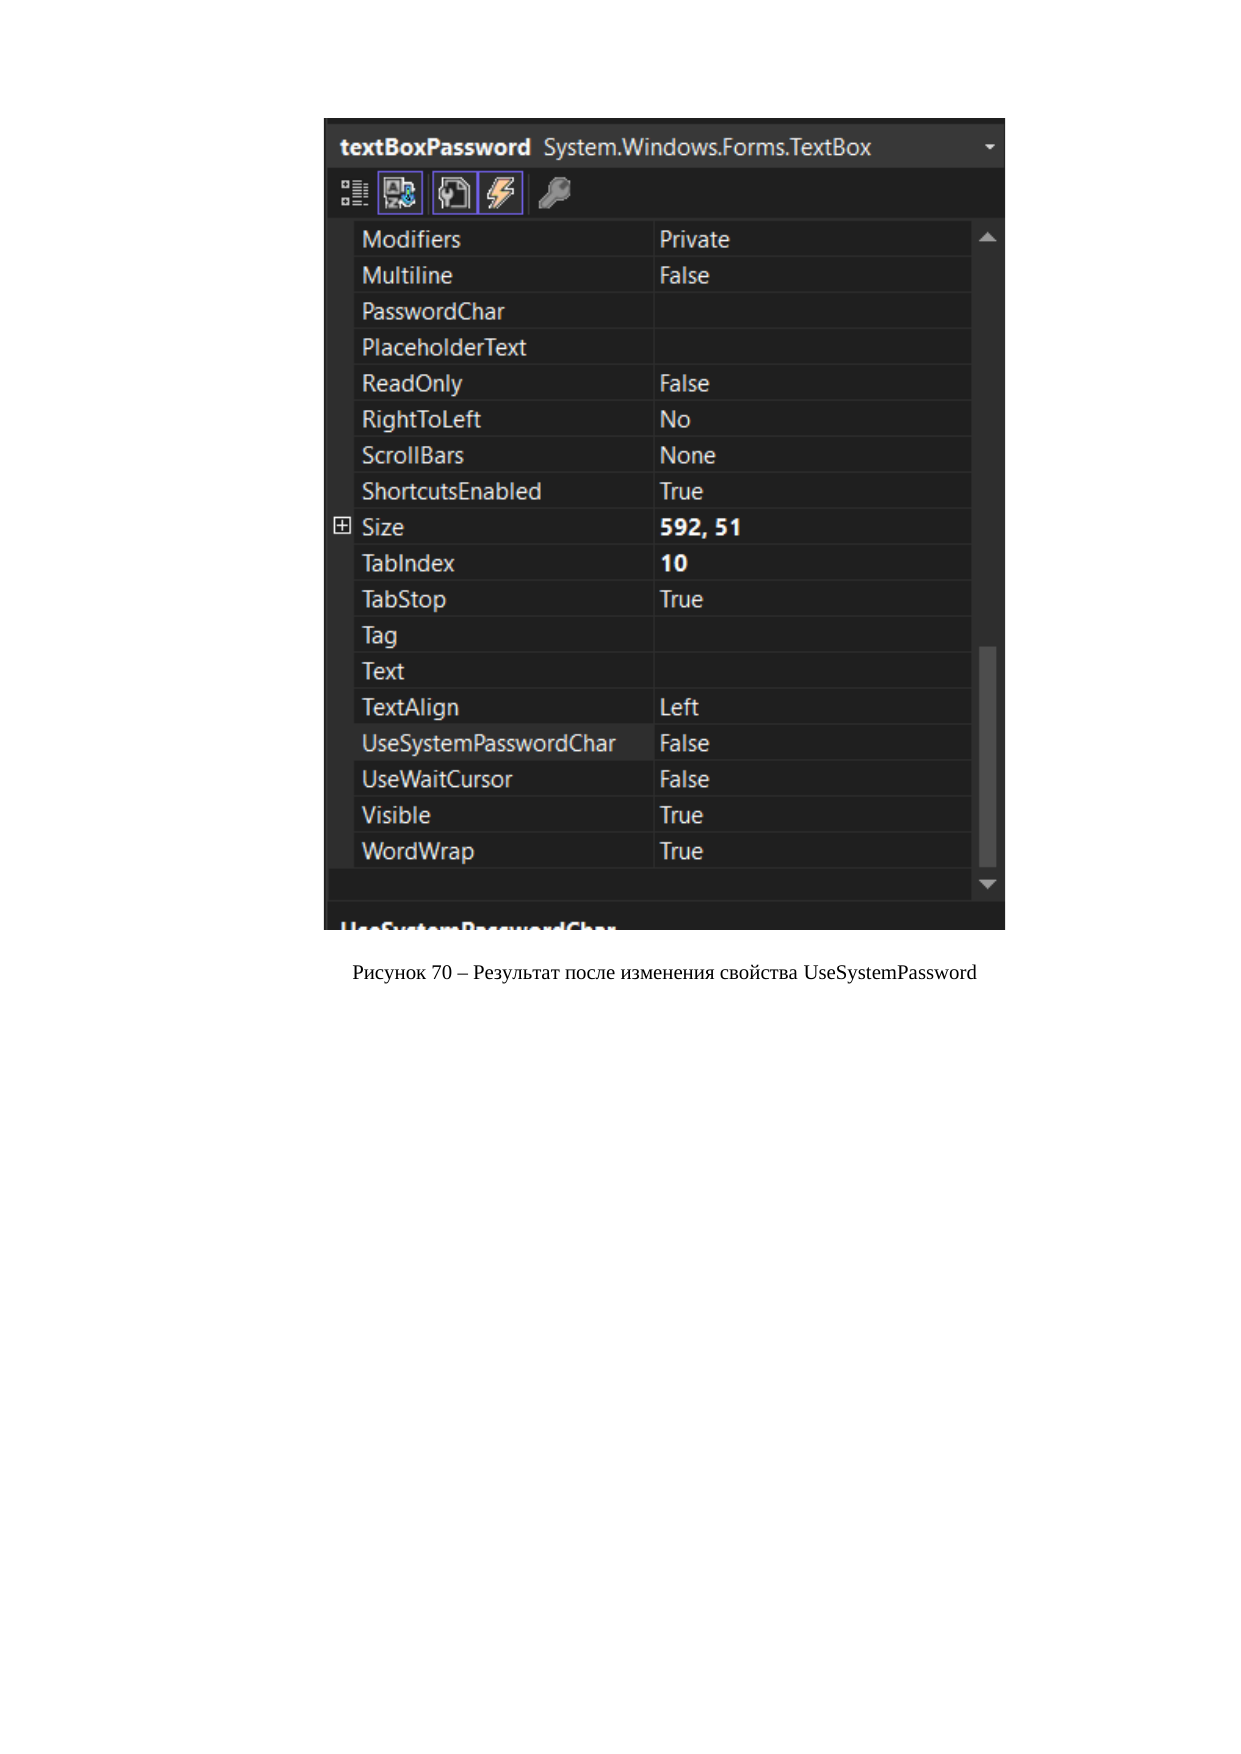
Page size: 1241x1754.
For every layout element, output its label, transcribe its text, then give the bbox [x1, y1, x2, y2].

text Рисунок 70 – Результат после изменения свойства UseSystemPassword [177, 960, 1152, 984]
picture [323, 118, 1005, 930]
